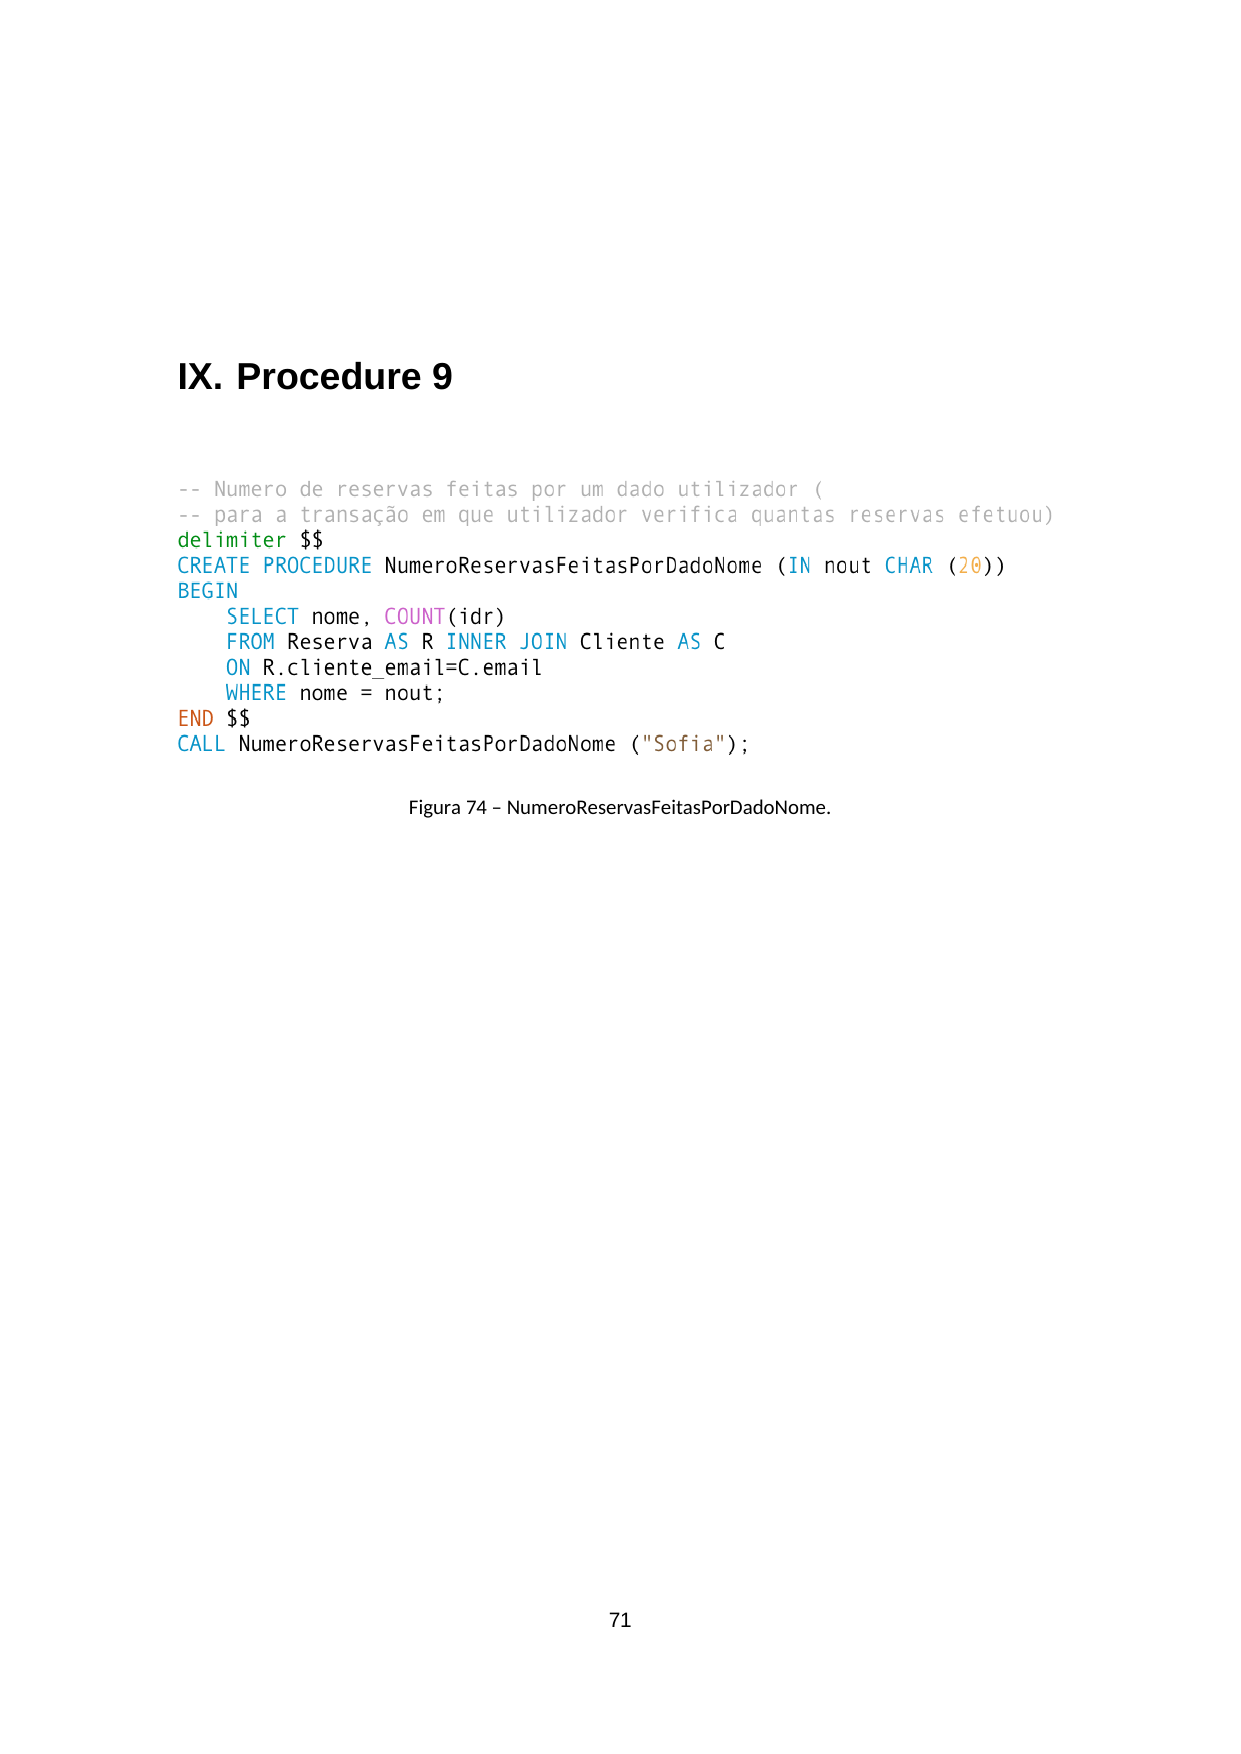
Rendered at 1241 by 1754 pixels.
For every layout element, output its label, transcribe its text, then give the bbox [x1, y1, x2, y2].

picture [177, 480, 1063, 771]
text Figura 74 – NumeroReservasFeitasPorDadoNome. [177, 794, 1063, 820]
text Procedure 9 [177, 354, 1063, 398]
